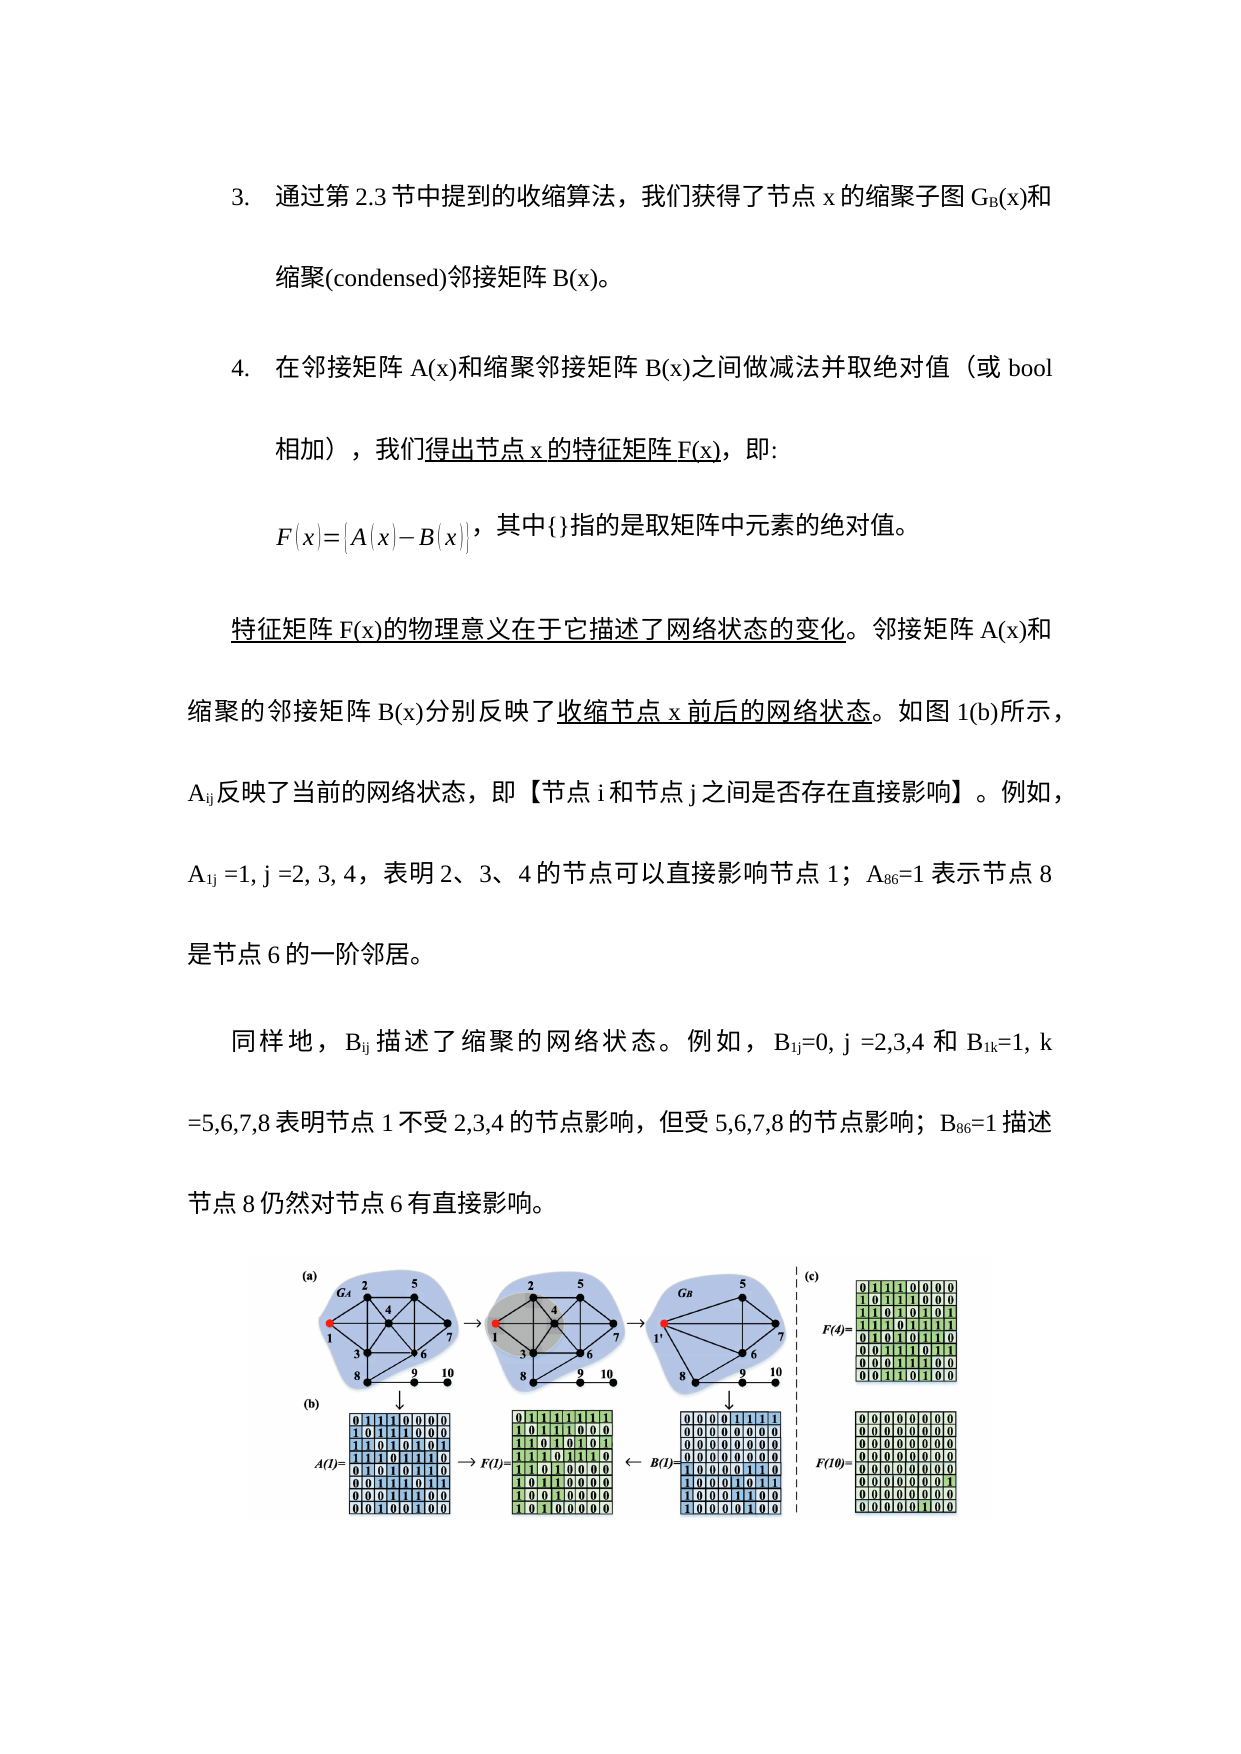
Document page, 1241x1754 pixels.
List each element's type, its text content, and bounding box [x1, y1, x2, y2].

text 同样地，Bij描述了缩聚的网络状态。例如，B1j=0, j =2,3,4和B1k=1, k =5,6,7,8表明节点1不受2,3,4的节点影响，但受5,6,7,8的节点影响；B86=1描述节点8仍然对节点6有直接影响。 [187, 1007, 1053, 1234]
list ，其中{}指的是取矩阵中元素的绝对值。 [275, 505, 1053, 570]
list 在邻接矩阵A(x)和缩聚邻接矩阵B(x)之间做减法并取绝对值（或bool相加），我们得出节点x的特征矩阵F(x)，即: [231, 333, 1053, 480]
list 通过第2.3节中提到的收缩算法，我们获得了节点x的缩聚子图GB(x)和缩聚(condensed)邻接矩阵B(x)。 [231, 162, 1053, 308]
text 特征矩阵F(x)的物理意义在于它描述了网络状态的变化。邻接矩阵A(x)和缩聚的邻接矩阵B(x)分别反映了收缩节点x前后的网络状态。如图1(b)所示，Aij反映了当前的网络状态，即【节点i和节点j之间是否存在直接影响】。例如，A1j =1, j =2, 3, 4，表明2、3、4的节点可以直接影响节点1；A86=1表示节点8是节点6的一阶邻居。 [187, 595, 1053, 985]
picture [247, 1256, 993, 1520]
